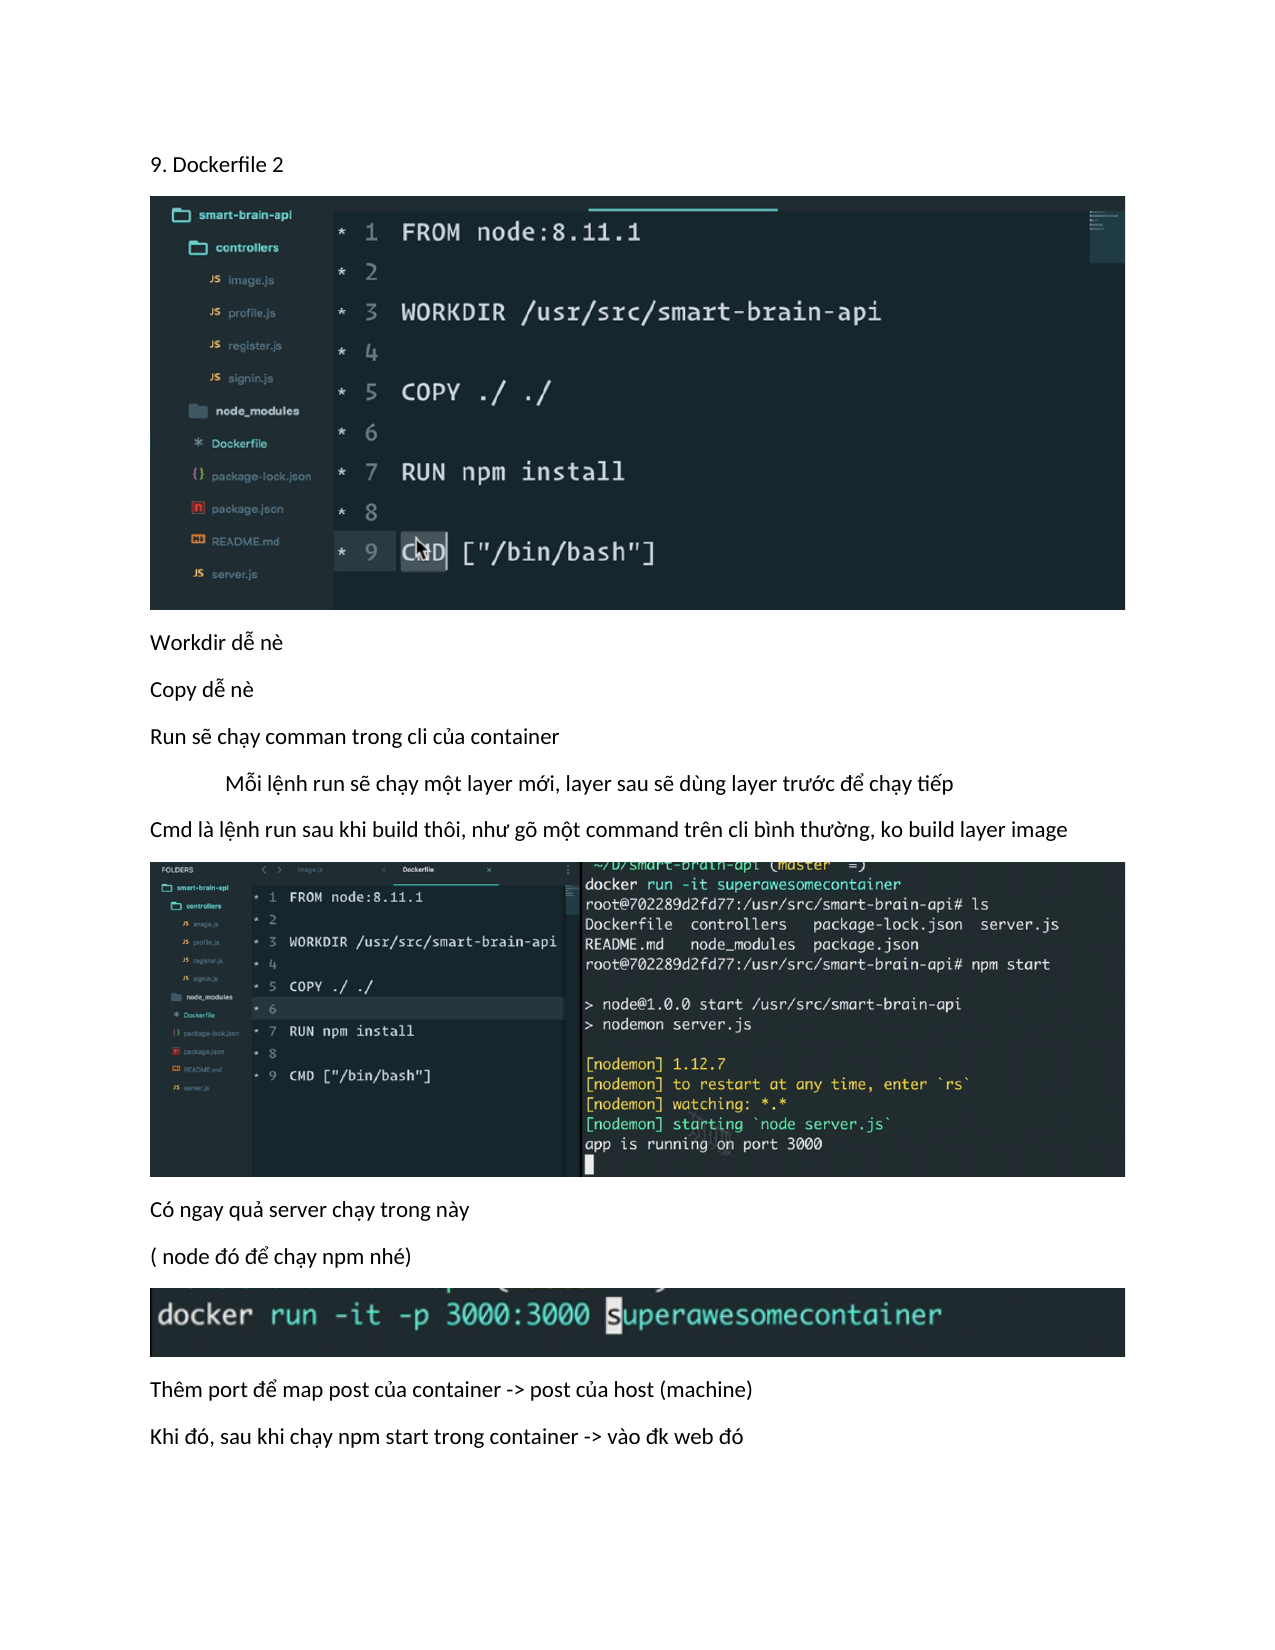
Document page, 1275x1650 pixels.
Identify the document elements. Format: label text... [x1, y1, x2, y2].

text Mỗi lệnh run sẽ chạy một layer mới, layer sau sẽ dùng layer trước để chạy tiếp [150, 769, 1125, 797]
text Có ngay quả server chạy trong này [150, 1195, 1125, 1223]
text Khi đó, sau khi chạy npm start trong container -> vào đk web đó [150, 1422, 1125, 1450]
text Workdir dễ nè [150, 628, 1125, 656]
text Thêm port để map post của container -> post của host (machine) [150, 1375, 1125, 1403]
text Cmd là lệnh run sau khi build thôi, như gõ một command trên cli bình thường, ko build layer image [150, 816, 1125, 844]
text Run sẽ chạy comman trong cli của container [150, 722, 1125, 750]
text ( node đó để chạy npm nhé) [150, 1242, 1125, 1270]
text 9. Dockerfile 2 [150, 150, 1125, 178]
text Copy dễ nè [150, 675, 1125, 703]
picture [150, 1288, 1125, 1357]
picture [150, 196, 1125, 610]
picture [150, 862, 1125, 1177]
